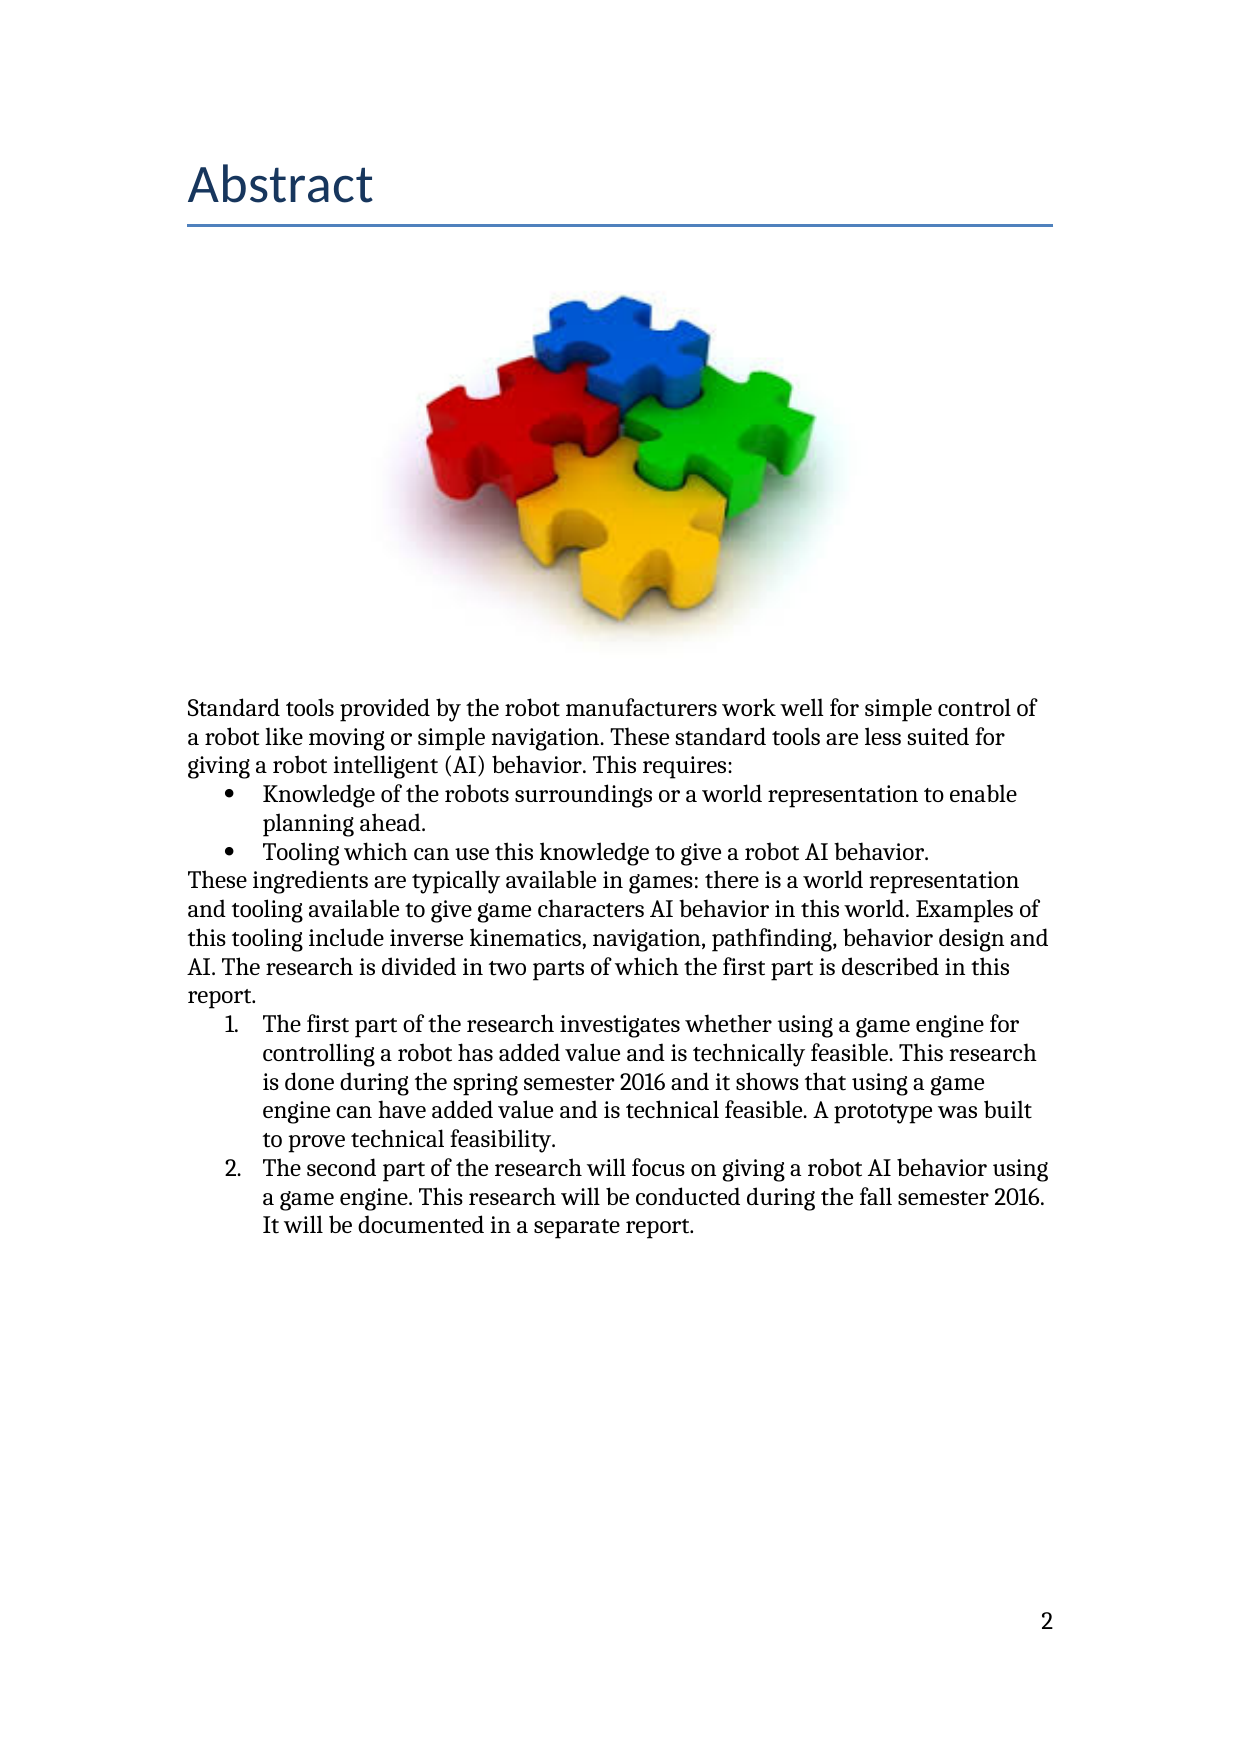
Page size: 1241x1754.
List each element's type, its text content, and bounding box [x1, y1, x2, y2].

title Abstract [187, 150, 1053, 224]
list The first part of the research investigates whether using a game engine for controlling a robot has added value and is technically feasible. This research is done during the spring semester 2016 and it shows that using a game engine can have added value and is technical feasible. A prototype was built to prove technical feasibility. [225, 1010, 1053, 1154]
list The second part of the research will focus on giving a robot AI behavior using a game engine. This research will be conducted during the fall semester 2016. It will be documented in a separate report. [225, 1154, 1053, 1240]
list Tooling which can use this knowledge to give a robot AI behavior. [225, 837, 1053, 866]
picture [350, 258, 890, 663]
text These ingredients are typically available in games: there is a world representation and tooling available to give game characters AI behavior in this world. Examples of this tooling include inverse kinematics, navigation, pathfinding, behavior design and AI. The research is divided in two parts of which the first part is described in this report. [187, 866, 1053, 1010]
list Knowledge of the robots surroundings or a world representation to enable planning ahead. [225, 780, 1053, 837]
